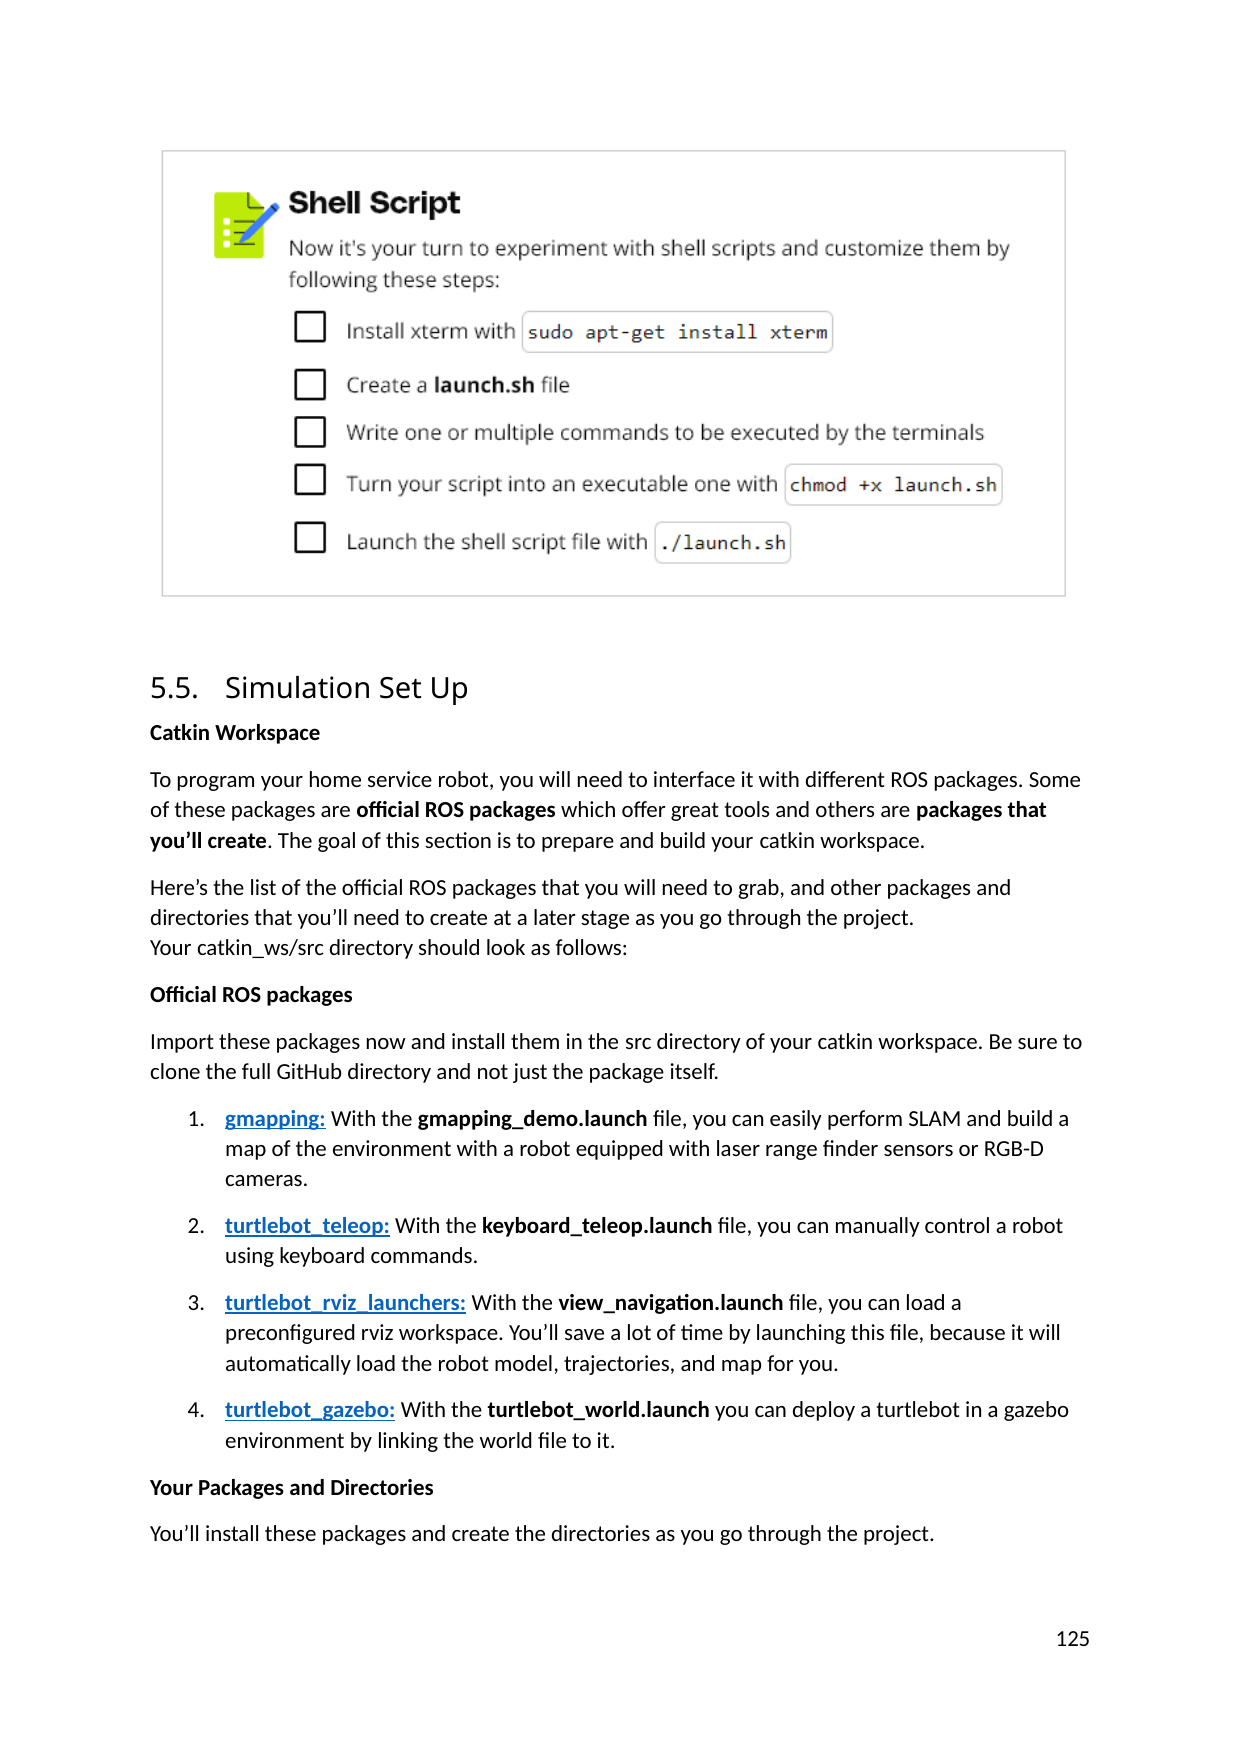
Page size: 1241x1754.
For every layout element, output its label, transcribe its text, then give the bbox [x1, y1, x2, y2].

list turtlebot_teleop: With the keyboard_teleop.launch file, you can manually control a robot using keyboard commands. [187, 1211, 1090, 1269]
text You’ll install these packages and create the directories as you go through the project. [150, 1519, 1090, 1548]
text Here’s the list of the official ROS packages that you will need to grab, and other packages and directories that you’ll need to create at a later stage as you go through the project. Your catkin_ws/src directory should look as follows: [150, 873, 1090, 961]
picture [150, 150, 1091, 602]
text Import these packages now and install them in the src directory of your catkin workspace. Be sure to clone the full GitHub directory and not just the package itself. [150, 1027, 1090, 1085]
list gmapping: With the gmapping_demo.launch file, you can easily perform SLAM and build a map of the environment with a robot equipped with laser range finder sensors or RGB-D cameras. [187, 1104, 1090, 1192]
subtitle Simulation Set Up [150, 667, 1090, 707]
text Catkin Workspace [150, 718, 1090, 747]
text To program your home service robot, you will need to interface it with different ROS packages. Some of these packages are official ROS packages which offer great tools and others are packages that you’ll create. The goal of this section is to prepare and build your catkin workspace. [150, 765, 1090, 854]
text Your Packages and Directories [150, 1473, 1090, 1501]
list turtlebot_gazebo: With the turtlebot_world.launch you can deploy a turtlebot in a gazebo environment by linking the world file to it. [187, 1396, 1090, 1454]
text Official ROS packages [150, 980, 1090, 1008]
list turtlebot_rviz_launchers: With the view_navigation.launch file, you can load a preconfigured rviz workspace. You’ll save a lot of time by launching this file, because it will automatically load the robot model, trajectories, and map for you. [187, 1288, 1090, 1377]
